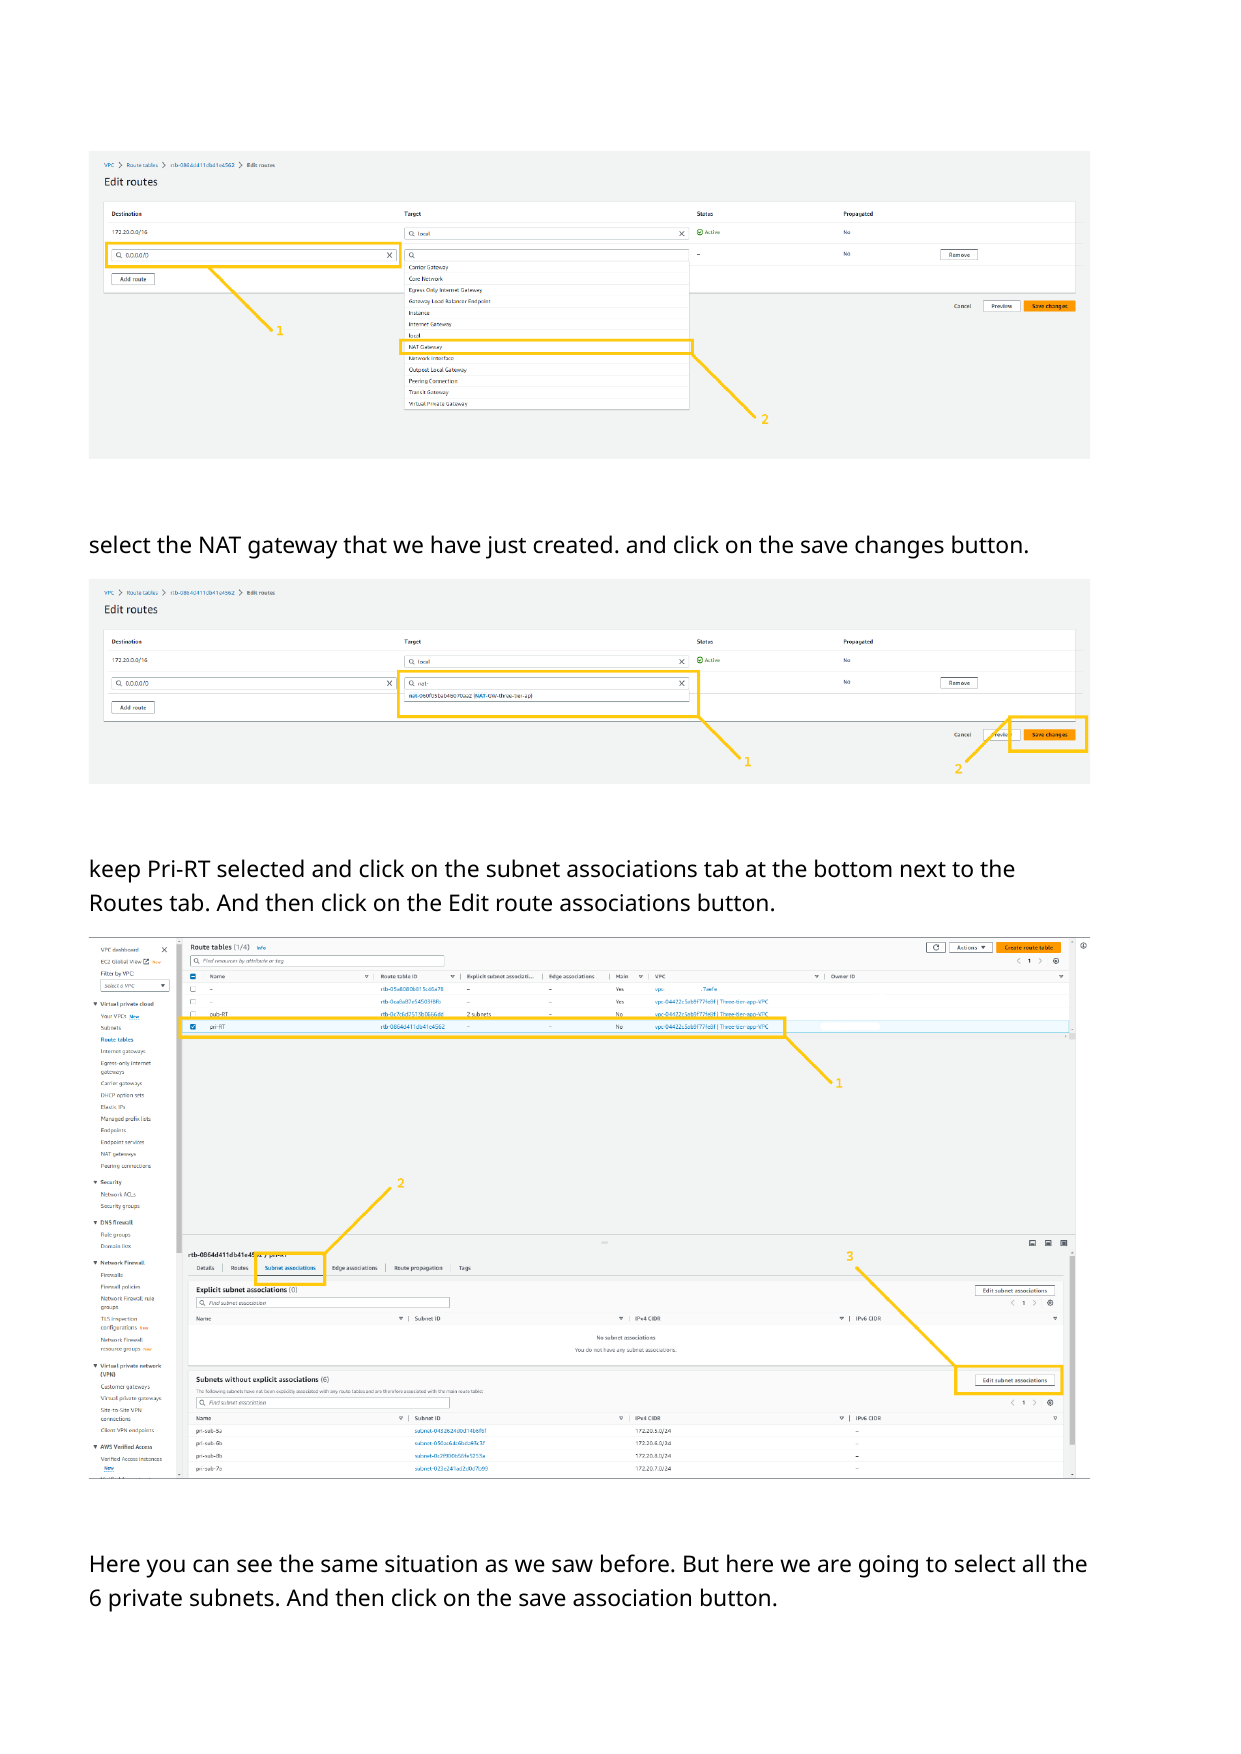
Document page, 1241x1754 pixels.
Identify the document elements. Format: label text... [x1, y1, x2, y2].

picture [88, 579, 1091, 784]
picture [88, 151, 1091, 459]
text select the NAT gateway that we have just created. and click on the save changes button. [89, 529, 1090, 560]
text Here you can see the same situation as we saw before. But here we are going to select all the 6 private subnets. And then click on the save association button. [89, 1548, 1090, 1613]
picture [88, 937, 1091, 1479]
text keep Pri-RT selected and click on the subnet associations tab at the bottom next to the Routes tab. And then click on the Edit route associations button. [89, 853, 1090, 918]
